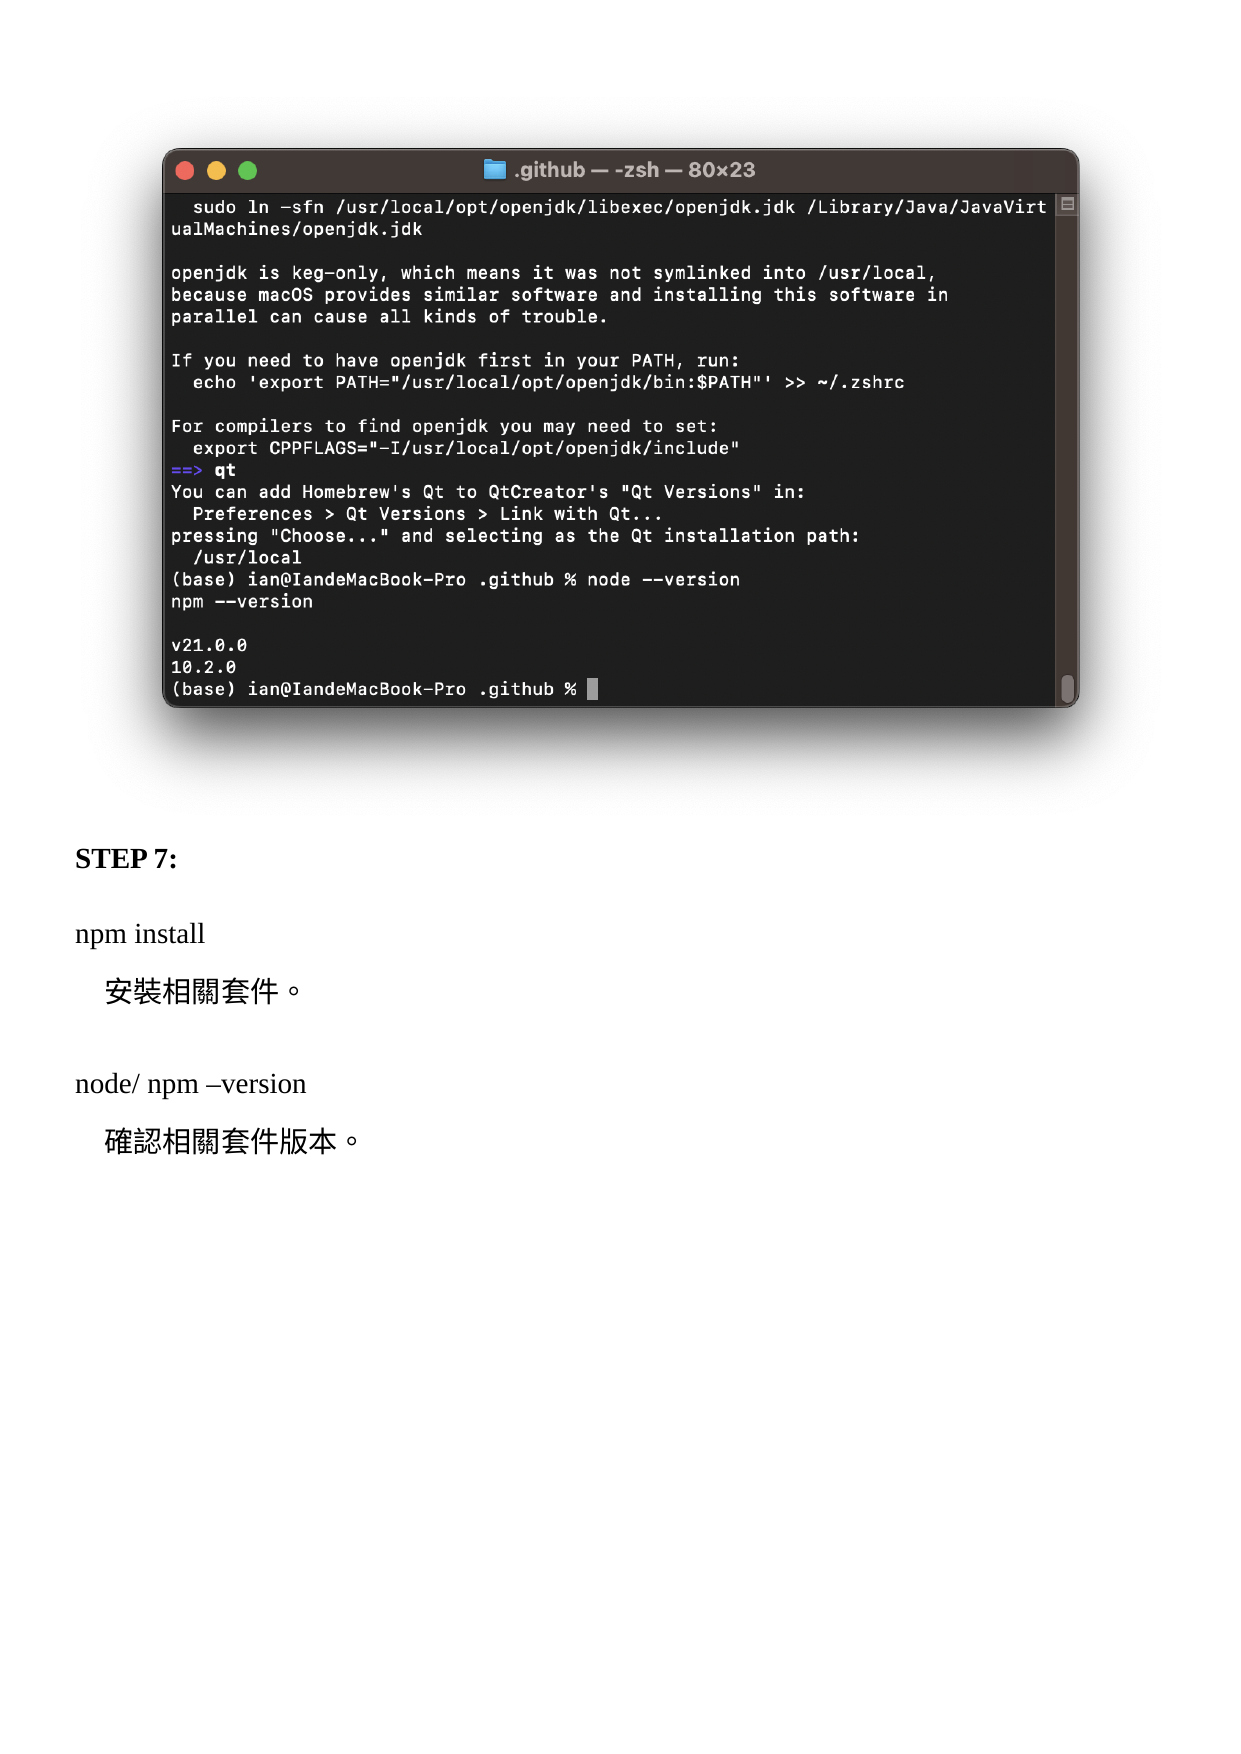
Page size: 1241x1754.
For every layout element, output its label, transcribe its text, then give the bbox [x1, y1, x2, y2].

text 確認相關套件版本。 [75, 1102, 1165, 1177]
text STEP 7: [75, 839, 1165, 877]
text 安裝相關套件。 [75, 952, 1165, 1027]
text npm install [75, 914, 1165, 952]
picture [75, 89, 1166, 823]
text node/ npm –version [75, 1064, 1165, 1102]
